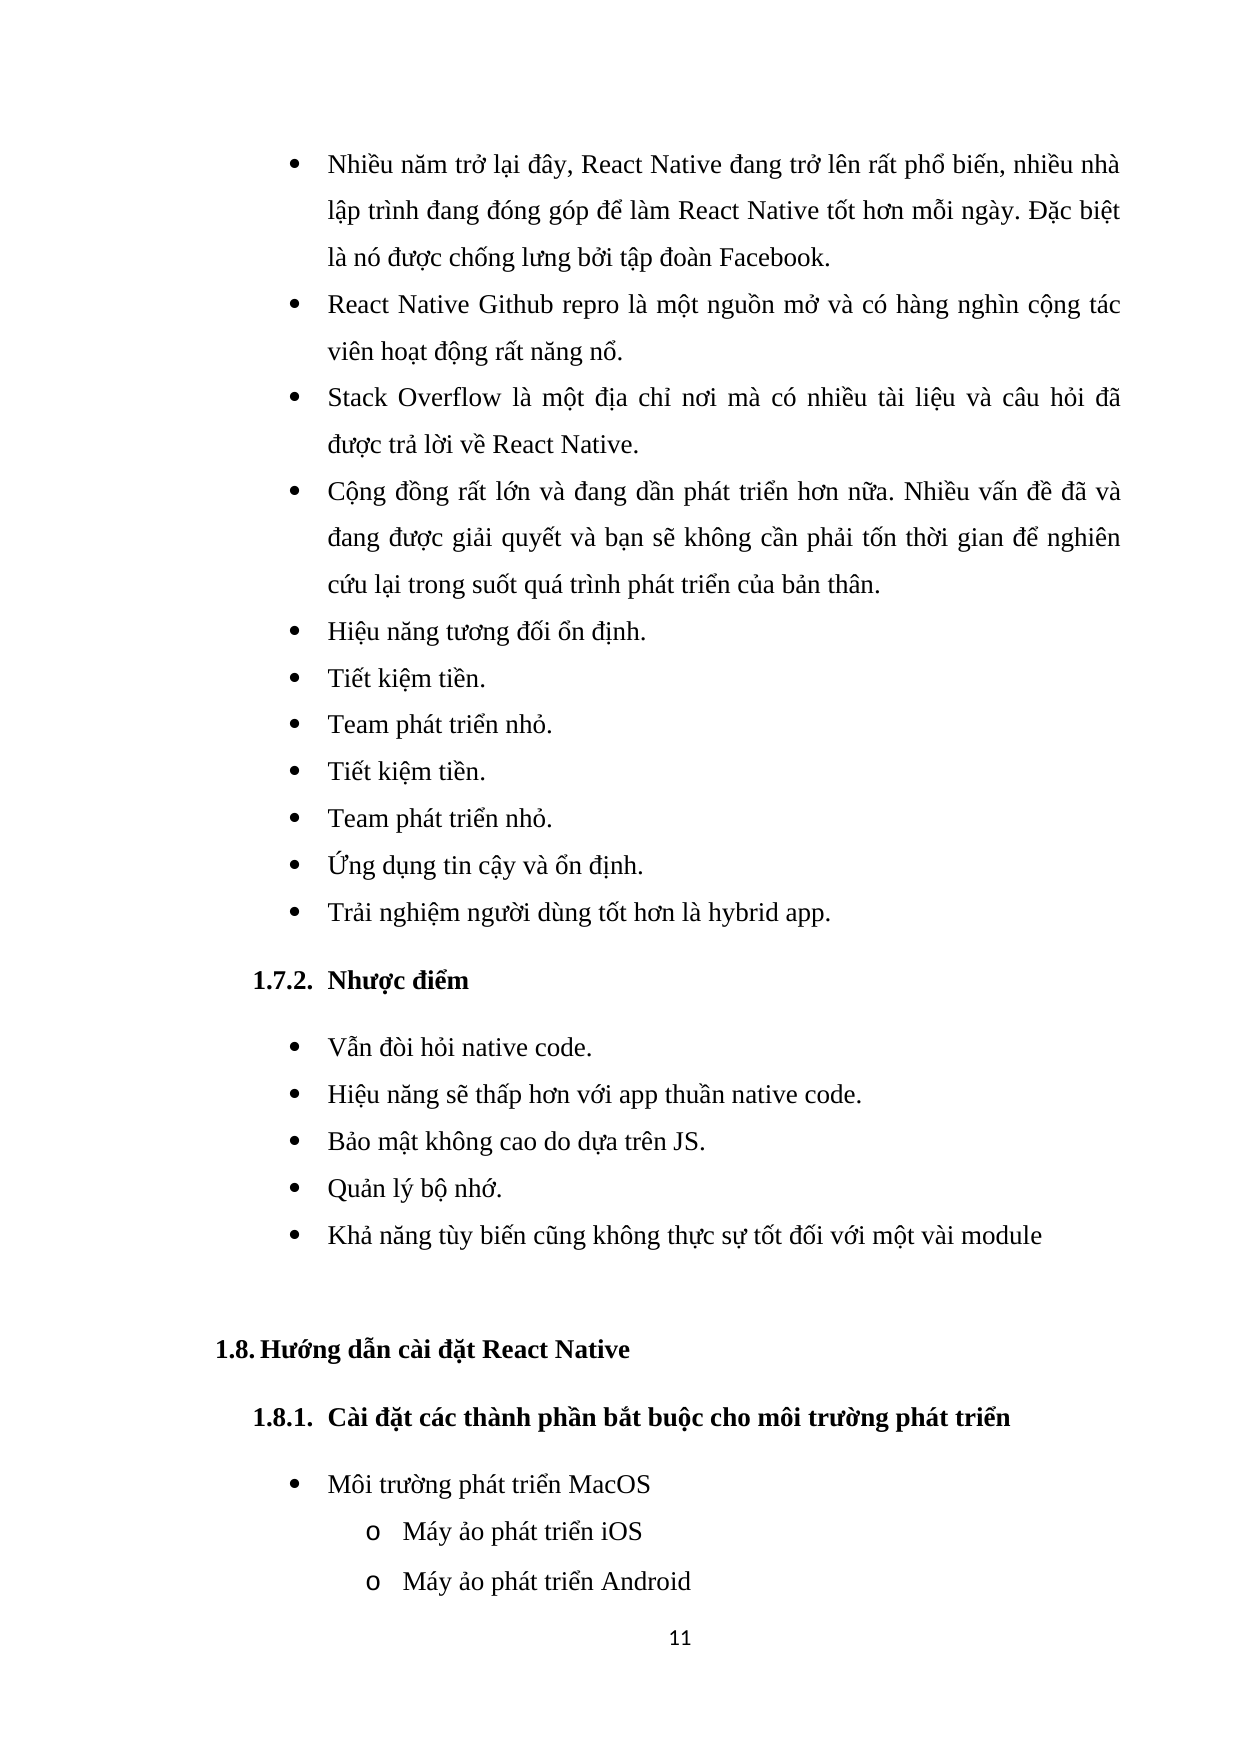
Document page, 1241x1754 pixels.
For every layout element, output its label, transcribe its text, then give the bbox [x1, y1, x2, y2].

list Vẫn đòi hỏi native code. [290, 1031, 1122, 1062]
list Khả năng tùy biến cũng không thực sự tốt đối với một vài module [290, 1219, 1122, 1250]
list Hiệu năng tương đối ổn định. [290, 615, 1122, 646]
list Môi trường phát triển MacOS [290, 1468, 1122, 1499]
list Team phát triển nhỏ. [290, 802, 1122, 833]
list Ứng dụng tin cậy và ổn định. [290, 849, 1122, 880]
text Nhược điểm [252, 964, 1122, 995]
list Trải nghiệm người dùng tốt hơn là hybrid app. [290, 896, 1122, 927]
list Tiết kiệm tiền. [290, 662, 1122, 693]
list React Native Github repro là một nguồn mở và có hàng nghìn cộng tác viên hoạt động rất năng nổ. [290, 288, 1122, 366]
list Quản lý bộ nhớ. [290, 1172, 1122, 1203]
list Máy ảo phát triển iOS [365, 1515, 1122, 1548]
list Tiết kiệm tiền. [290, 755, 1122, 787]
text Hướng dẫn cài đặt React Native [215, 1333, 1122, 1364]
text Cài đặt các thành phần bắt buộc cho môi trường phát triển [252, 1401, 1122, 1432]
list Nhiều năm trở lại đây, React Native đang trở lên rất phổ biến, nhiều nhà lập trình đang đóng góp để làm React Native tốt hơn mỗi ngày. Đặc biệt là nó được chống lưng bởi tập đoàn Facebook. [290, 148, 1122, 272]
list Cộng đồng rất lớn và đang dần phát triển hơn nữa. Nhiều vấn đề đã và đang được giải quyết và bạn sẽ không cần phải tốn thời gian để nghiên cứu lại trong suốt quá trình phát triển của bản thân. [290, 475, 1122, 599]
list Stack Overflow là một địa chỉ nơi mà có nhiều tài liệu và câu hỏi đã được trả lời về React Native. [290, 381, 1122, 459]
list Bảo mật không cao do dựa trên JS. [290, 1125, 1122, 1156]
list Hiệu năng sẽ thấp hơn với app thuần native code. [290, 1078, 1122, 1109]
list Team phát triển nhỏ. [290, 708, 1122, 740]
list Máy ảo phát triển Android [365, 1565, 1122, 1598]
